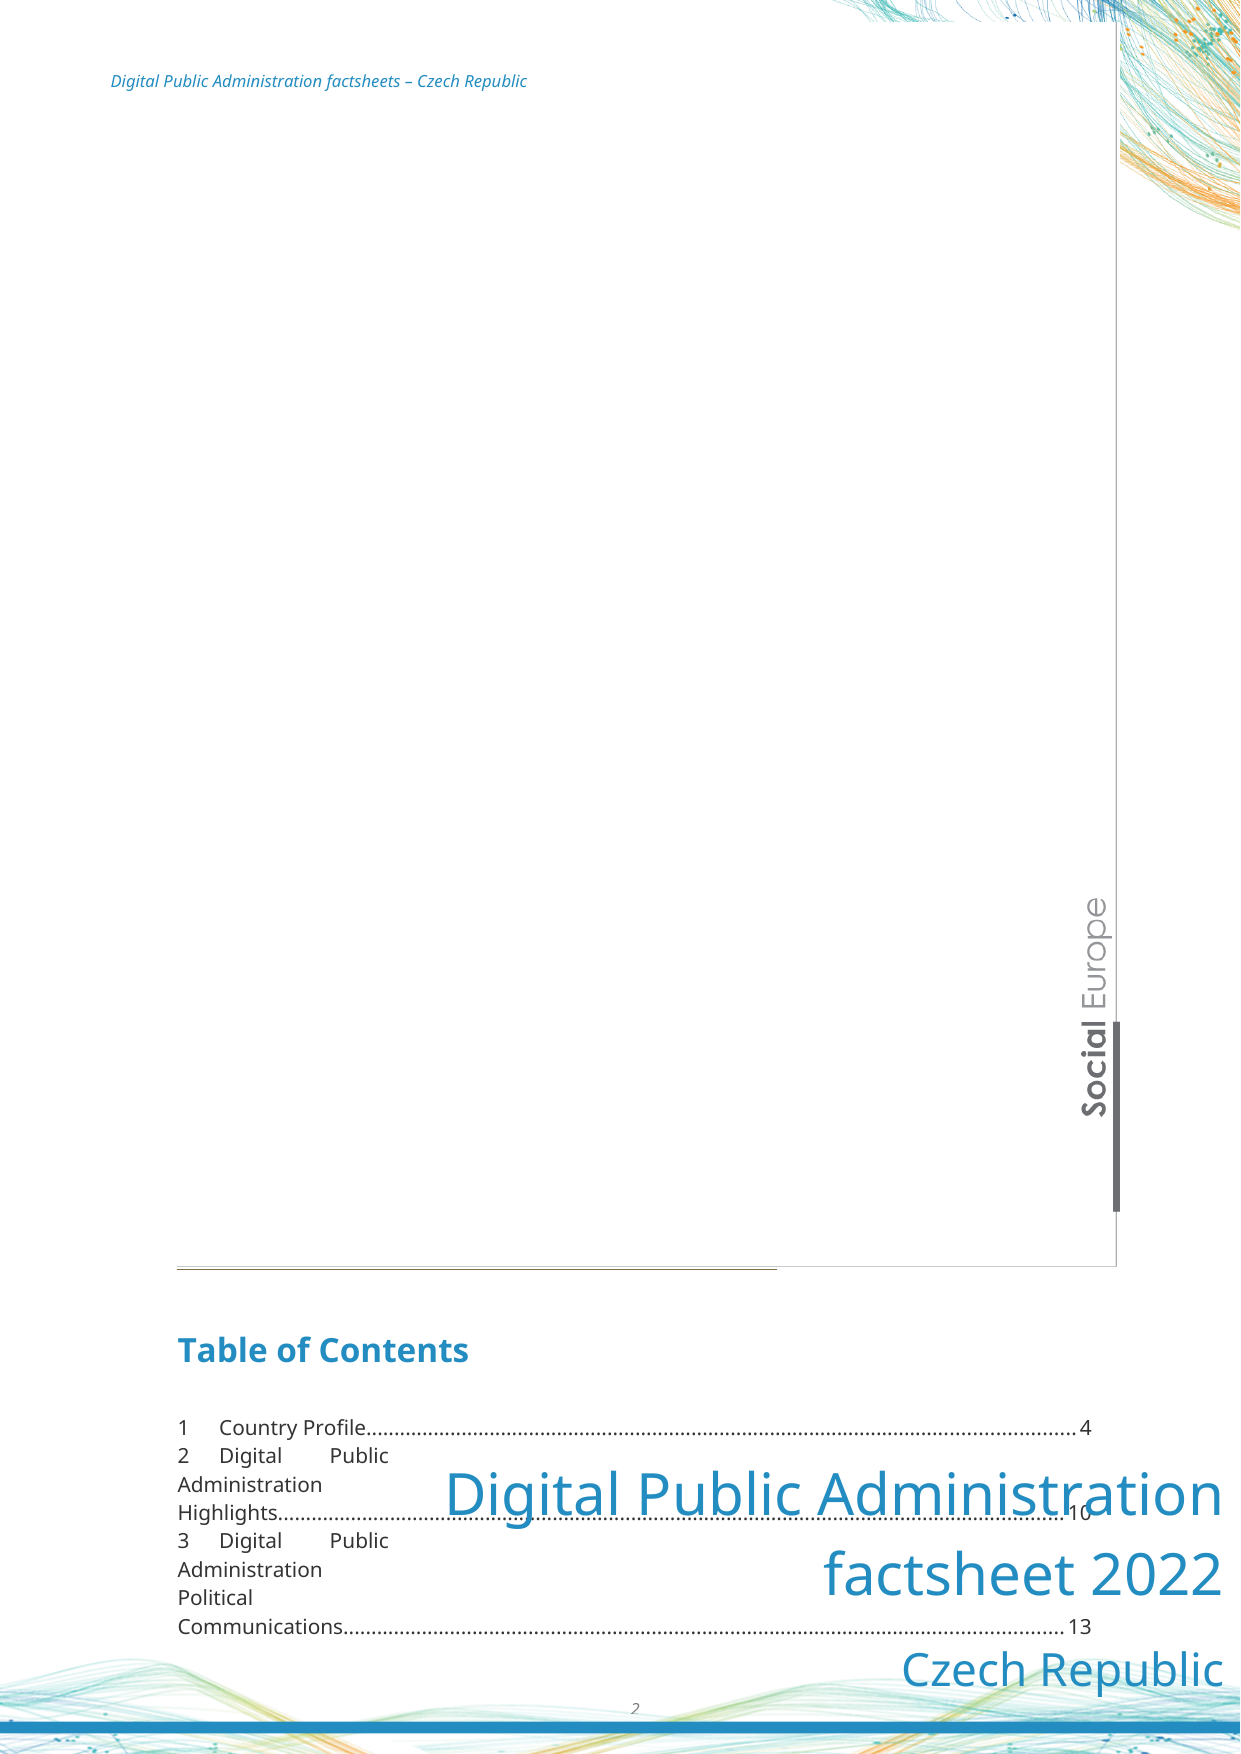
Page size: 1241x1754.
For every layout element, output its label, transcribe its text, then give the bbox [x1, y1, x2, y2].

text 2 Digital Public Administration Highlights 10 [177, 1441, 1092, 1527]
text 3 Digital Public Administration Political Communications 13 [177, 1527, 1092, 1640]
text 1 Country Profile 4 [177, 1413, 1092, 1441]
text Table of Contents [177, 1327, 1092, 1372]
picture [0, 1634, 1241, 1754]
picture [177, 0, 1241, 1267]
